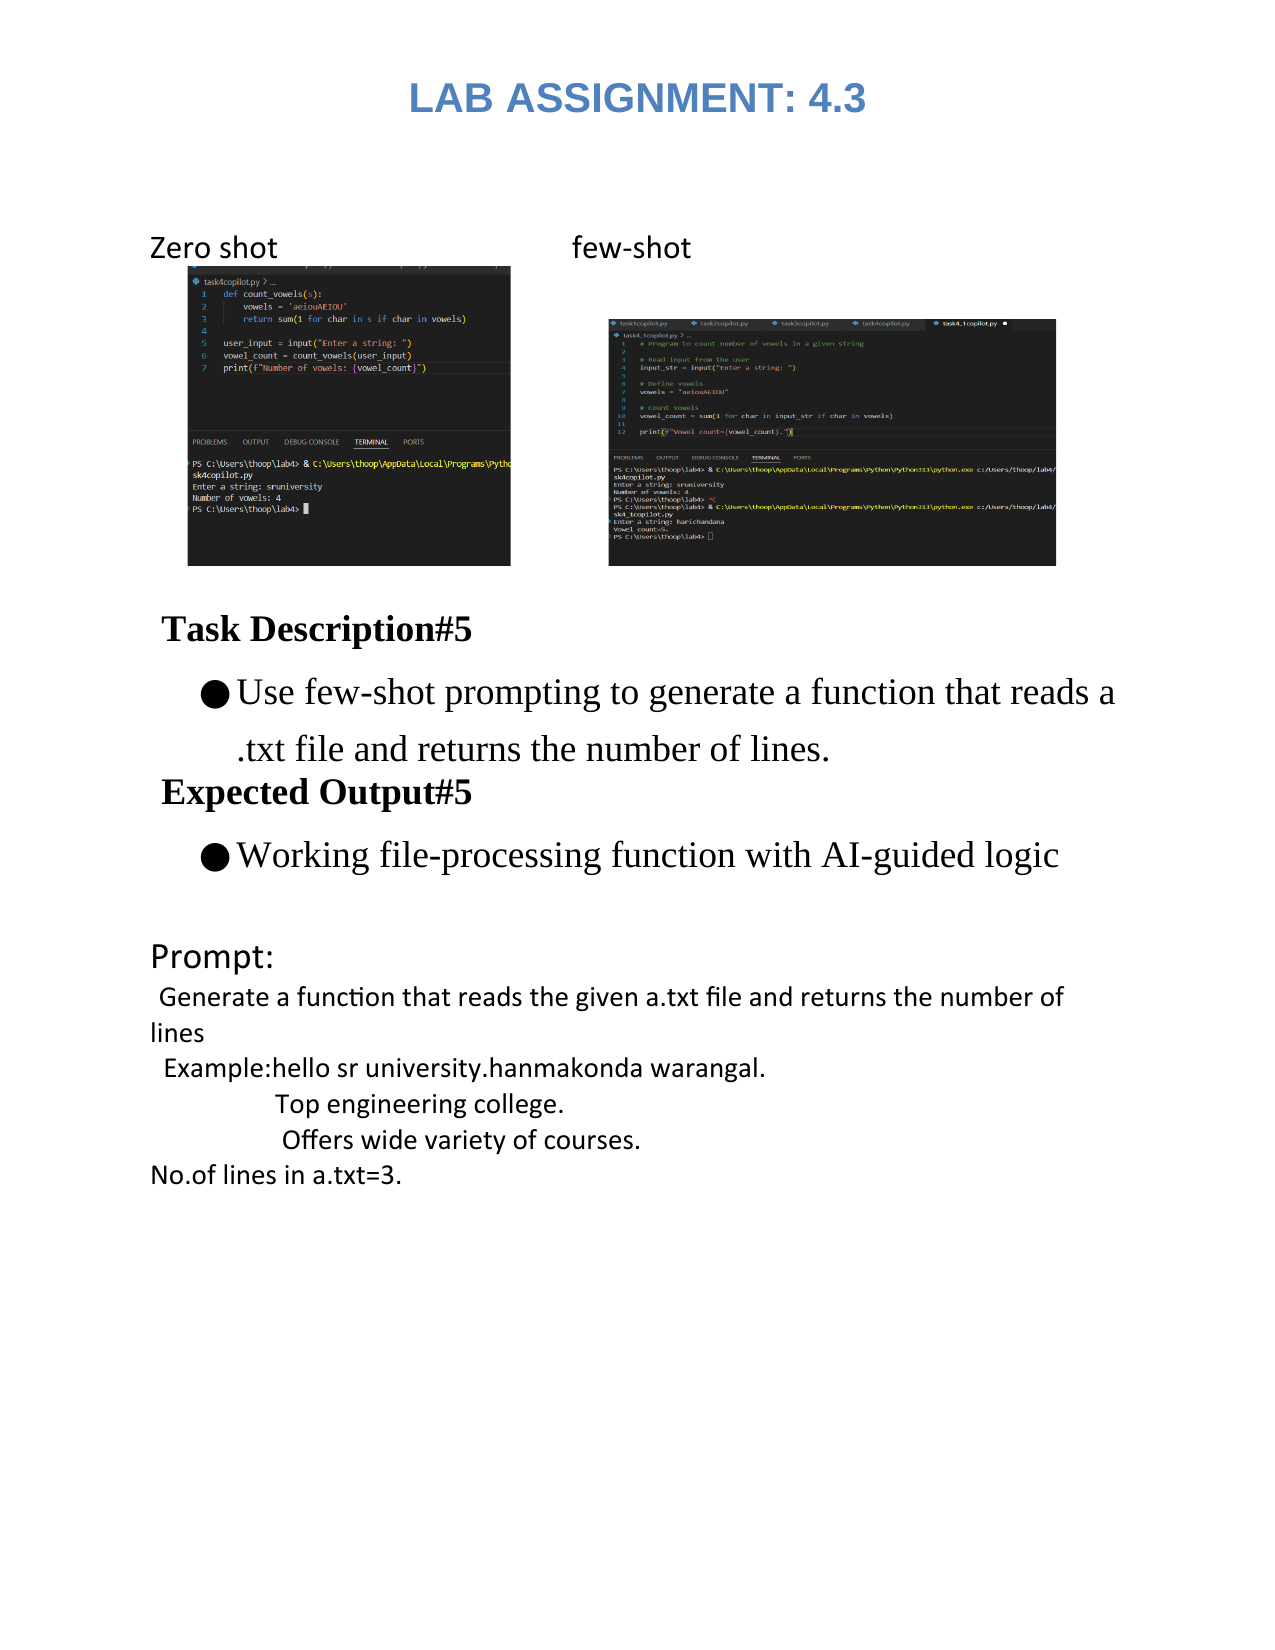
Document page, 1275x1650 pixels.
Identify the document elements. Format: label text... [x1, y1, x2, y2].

text Top engineering college. [150, 1085, 1125, 1121]
list Working file-processing function with AI-guided logic [199, 812, 1125, 889]
text Generate a function that reads the given a.txt file and returns the number of lines [150, 978, 1125, 1049]
text Offers wide variety of courses. [150, 1121, 1125, 1156]
text Zero shot few-shot [150, 226, 1125, 266]
text Prompt: [150, 932, 1125, 978]
text Expected Output#5 [161, 769, 1125, 812]
text Task Description#5 [161, 606, 1125, 649]
list Use few-shot prompting to generate a function that reads a .txt file and returns the number of lines. [199, 649, 1125, 769]
picture [608, 319, 1057, 566]
text No.of lines in a.txt=3. [150, 1156, 1125, 1192]
text Example:hello sr university.hanmakonda warangal. [150, 1049, 1125, 1085]
picture [187, 266, 511, 566]
